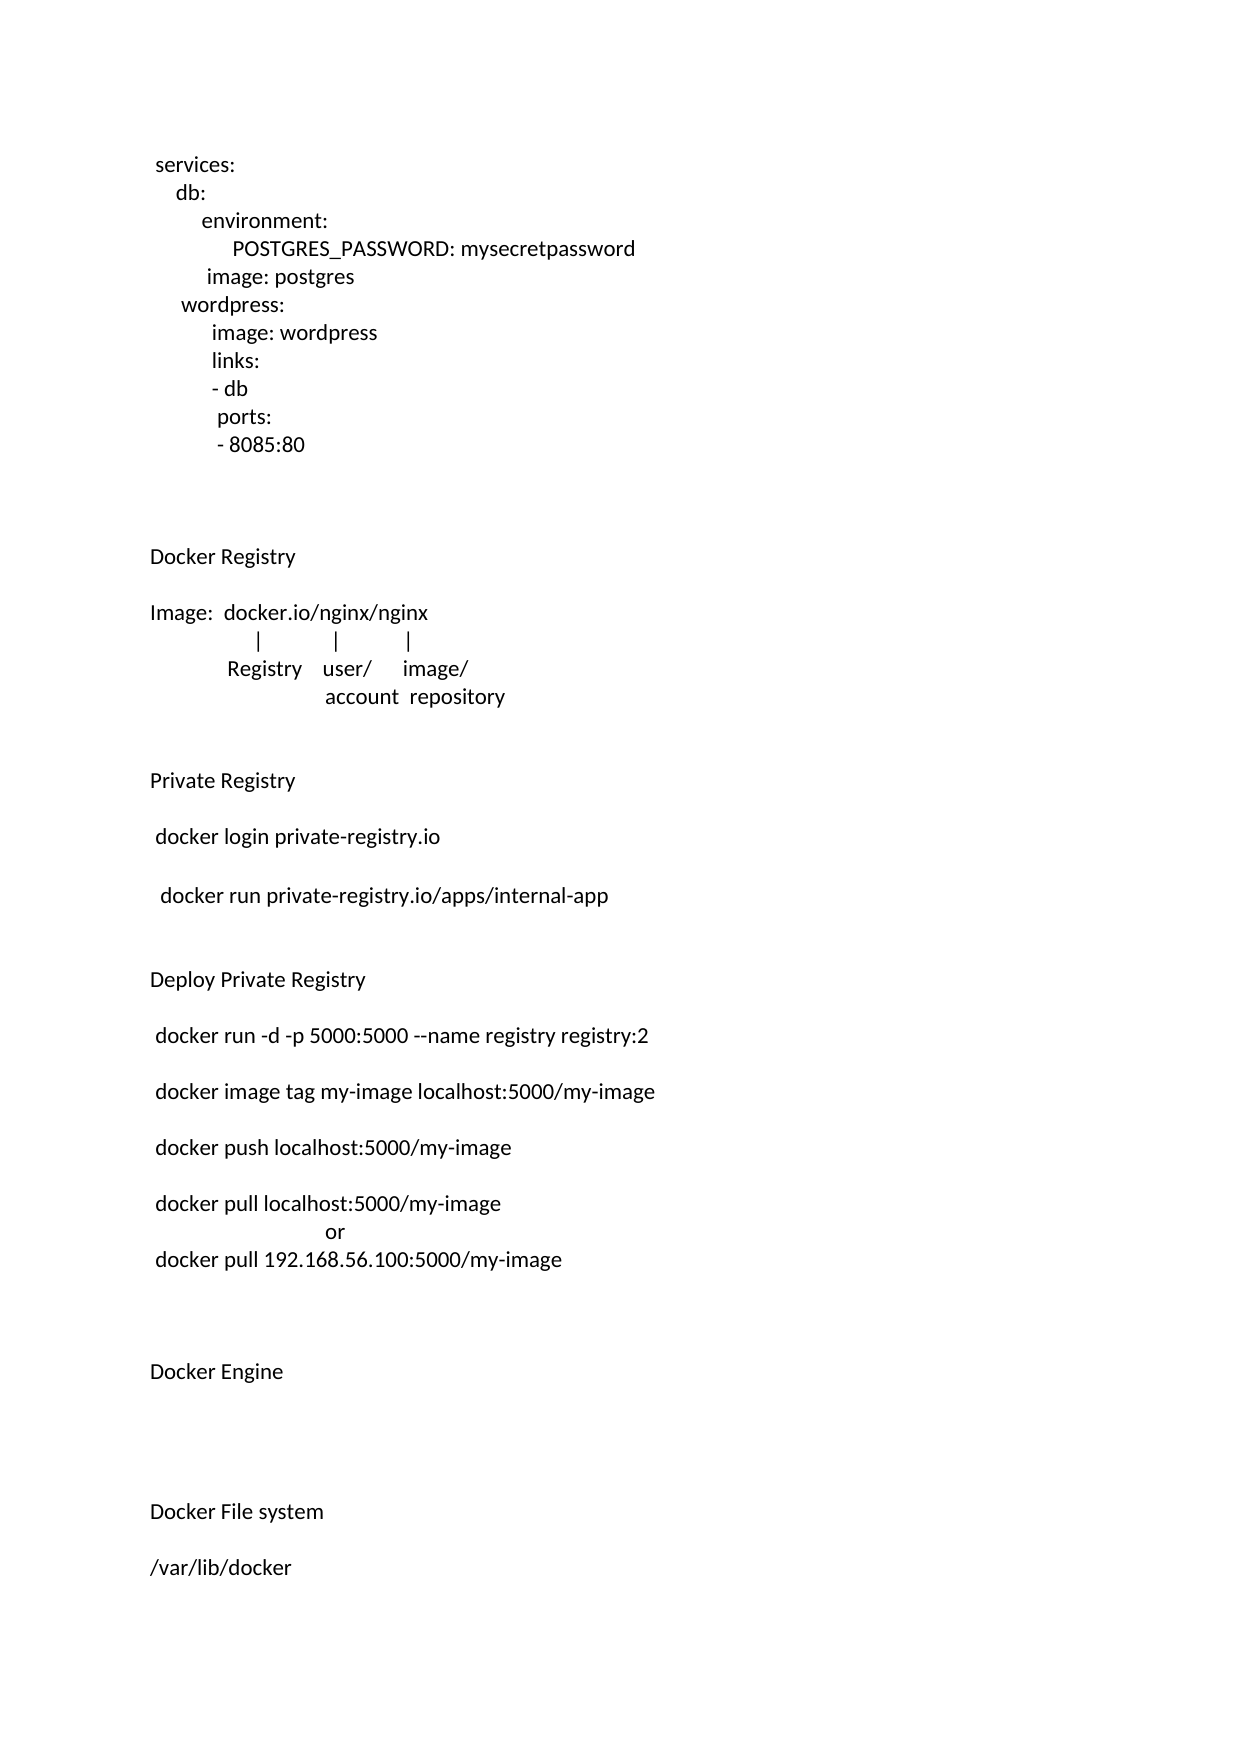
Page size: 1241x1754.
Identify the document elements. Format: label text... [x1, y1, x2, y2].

text Docker Registry [150, 542, 1090, 570]
text /var/lib/docker [150, 1553, 1090, 1582]
text Image: docker.io/nginx/nginx [150, 598, 1090, 626]
text docker image tag my-image localhost:5000/my-image [150, 1077, 1090, 1105]
text | | | [150, 626, 1090, 654]
text account repository [150, 682, 1090, 710]
text Deploy Private Registry [150, 965, 1090, 993]
text or [150, 1217, 1090, 1245]
text docker pull localhost:5000/my-image [150, 1189, 1090, 1217]
text links: [150, 346, 1090, 374]
text Private Registry [150, 766, 1090, 794]
text docker run -d -p 5000:5000 --name registry registry:2 [150, 1021, 1090, 1049]
text image: postgres [150, 262, 1090, 290]
text docker pull 192.168.56.100:5000/my-image [150, 1245, 1090, 1273]
text environment: [150, 206, 1090, 234]
text db: [150, 178, 1090, 206]
text docker login private-registry.io [150, 822, 1090, 851]
text services: [150, 150, 1090, 178]
text docker run private-registry.io/apps/internal-app [150, 881, 1090, 909]
text Registry user/ image/ [150, 654, 1090, 682]
text - db [150, 374, 1090, 402]
text image: wordpress [150, 318, 1090, 346]
text wordpress: [150, 290, 1090, 318]
text Docker Engine [150, 1357, 1090, 1385]
text ports: [150, 402, 1090, 430]
text POSTGRES_PASSWORD: mysecretpassword [150, 234, 1090, 262]
text Docker File system [150, 1497, 1090, 1526]
text docker push localhost:5000/my-image [150, 1133, 1090, 1161]
text - 8085:80 [150, 430, 1090, 458]
